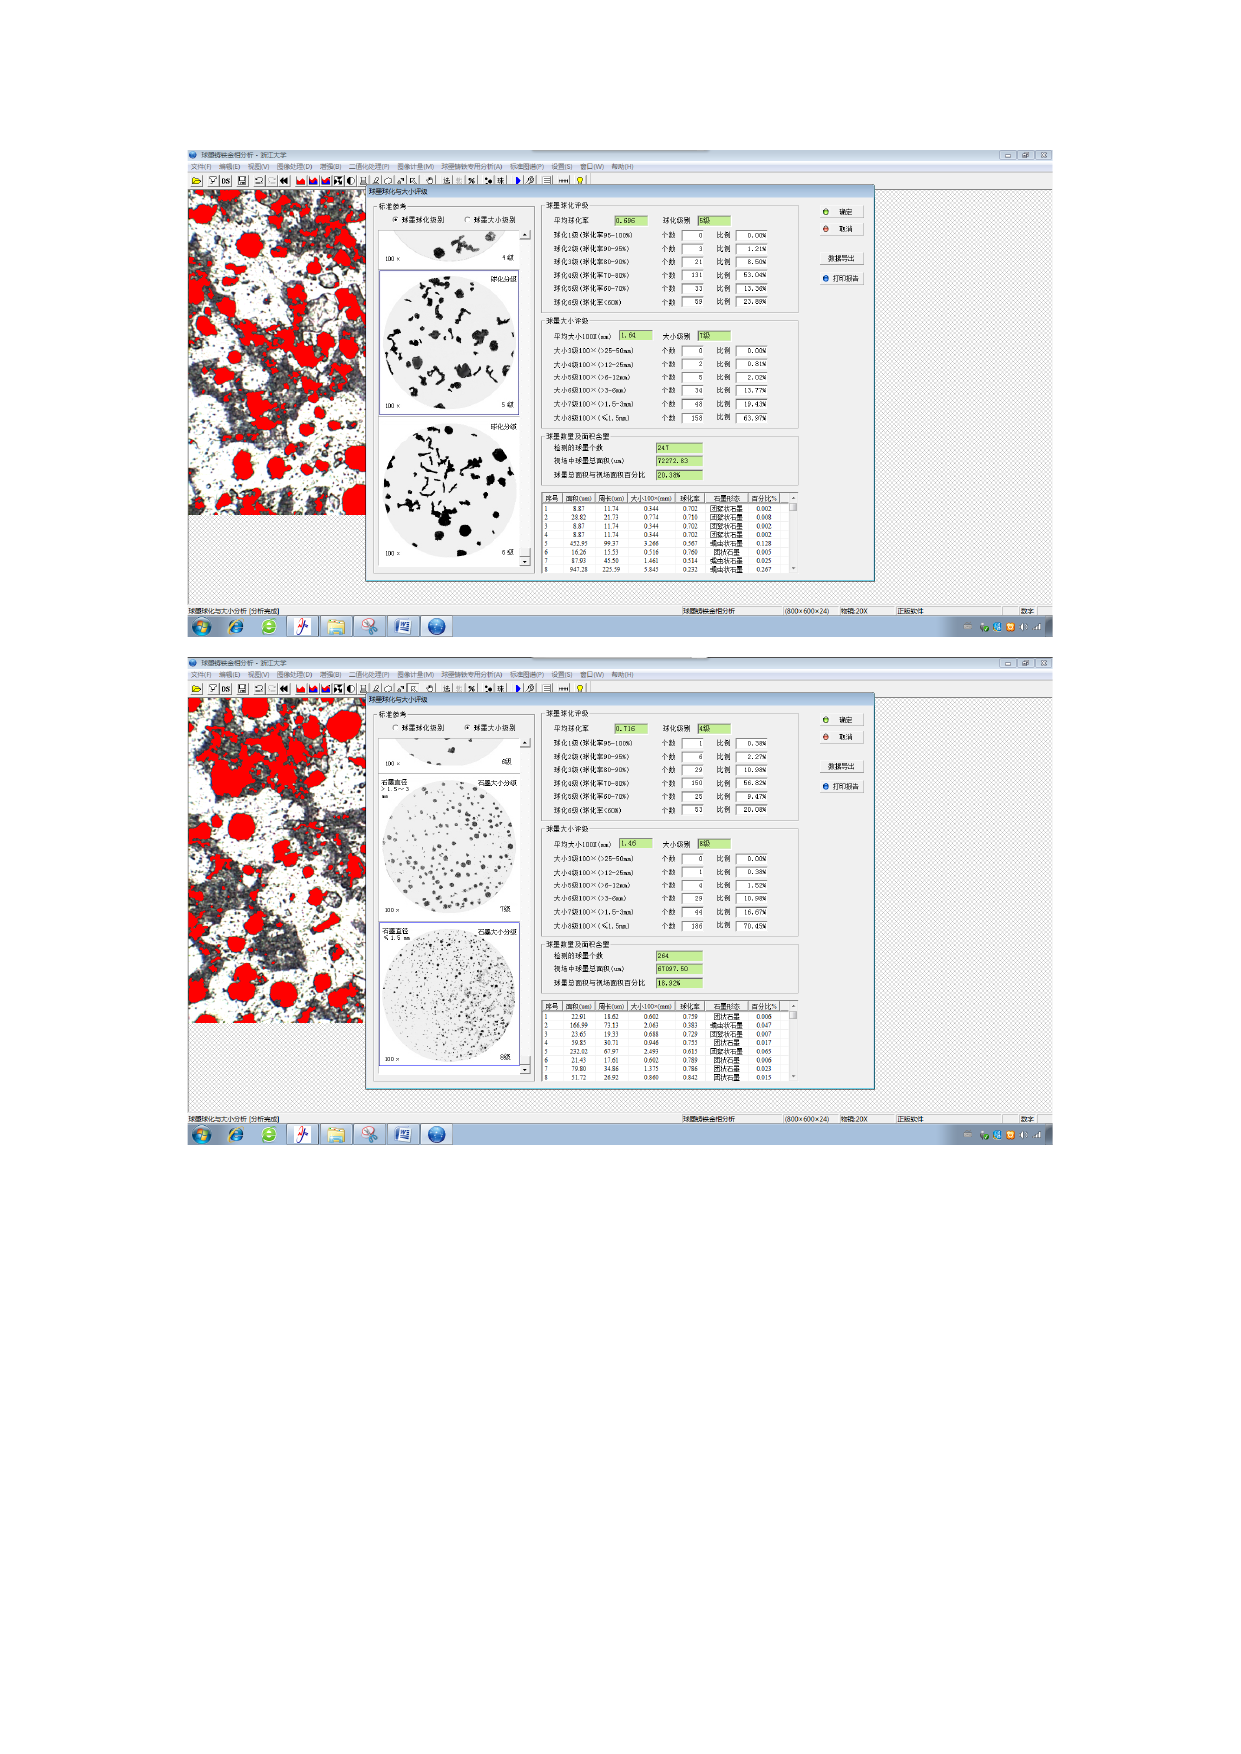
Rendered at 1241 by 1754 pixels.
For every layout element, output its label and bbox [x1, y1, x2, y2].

picture [187, 150, 1053, 637]
picture [187, 657, 1053, 1145]
